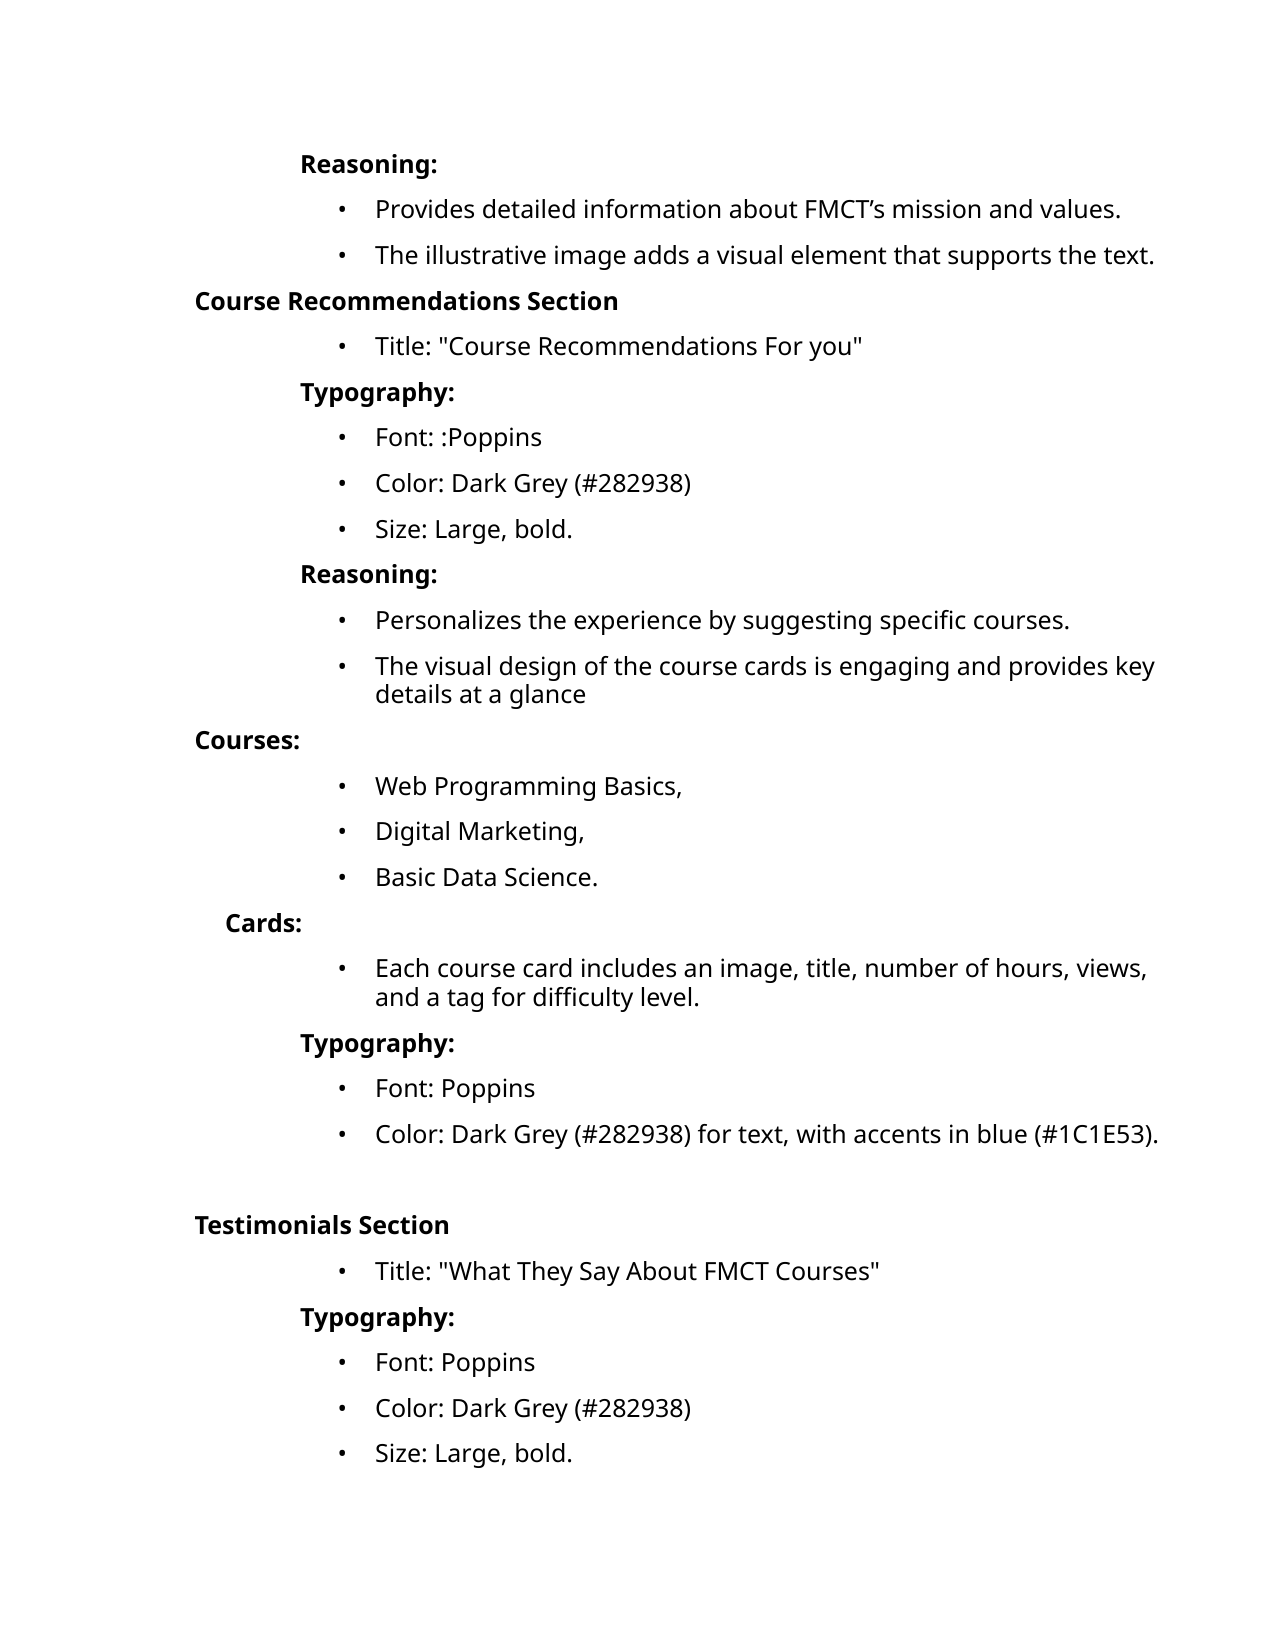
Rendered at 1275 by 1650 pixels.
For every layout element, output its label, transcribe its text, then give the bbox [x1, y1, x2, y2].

list Color: Dark Grey (#282938) for text, with accents in blue (#1C1E53). [337, 1120, 1189, 1149]
list Font: Poppins [337, 1348, 1189, 1377]
list Title: "What They Say About FMCT Courses" [337, 1257, 1189, 1286]
list Digital Marketing, [337, 818, 1189, 847]
text Typography: [269, 378, 1189, 407]
list Size: Large, bold. [337, 515, 1189, 544]
text Testimonials Section [194, 1212, 1189, 1241]
list Font: :Poppins [337, 424, 1189, 453]
list Personalizes the experience by suggesting specific courses. [337, 606, 1189, 635]
list Size: Large, bold. [337, 1440, 1189, 1469]
text Typography: [269, 1303, 1189, 1332]
list Web Programming Basics, [337, 772, 1189, 801]
list The visual design of the course cards is engaging and provides key details at a glance [337, 652, 1189, 710]
text Courses: [194, 726, 1189, 755]
list Color: Dark Grey (#282938) [337, 469, 1189, 498]
text Reasoning: [225, 150, 1189, 179]
text Cards: [194, 909, 1189, 938]
list Font: Poppins [337, 1075, 1189, 1104]
list Color: Dark Grey (#282938) [337, 1394, 1189, 1423]
text Course Recommendations Section [194, 287, 1189, 316]
list Provides detailed information about FMCT’s mission and values. [337, 196, 1189, 224]
list Title: "Course Recommendations For you" [337, 332, 1189, 361]
text Typography: [269, 1029, 1189, 1058]
text Reasoning: [225, 561, 1189, 589]
list The illustrative image adds a visual element that supports the text. [337, 241, 1189, 270]
list Each course card includes an image, title, number of hours, views, and a tag for difficulty level. [337, 954, 1189, 1012]
list Basic Data Science. [337, 863, 1189, 892]
